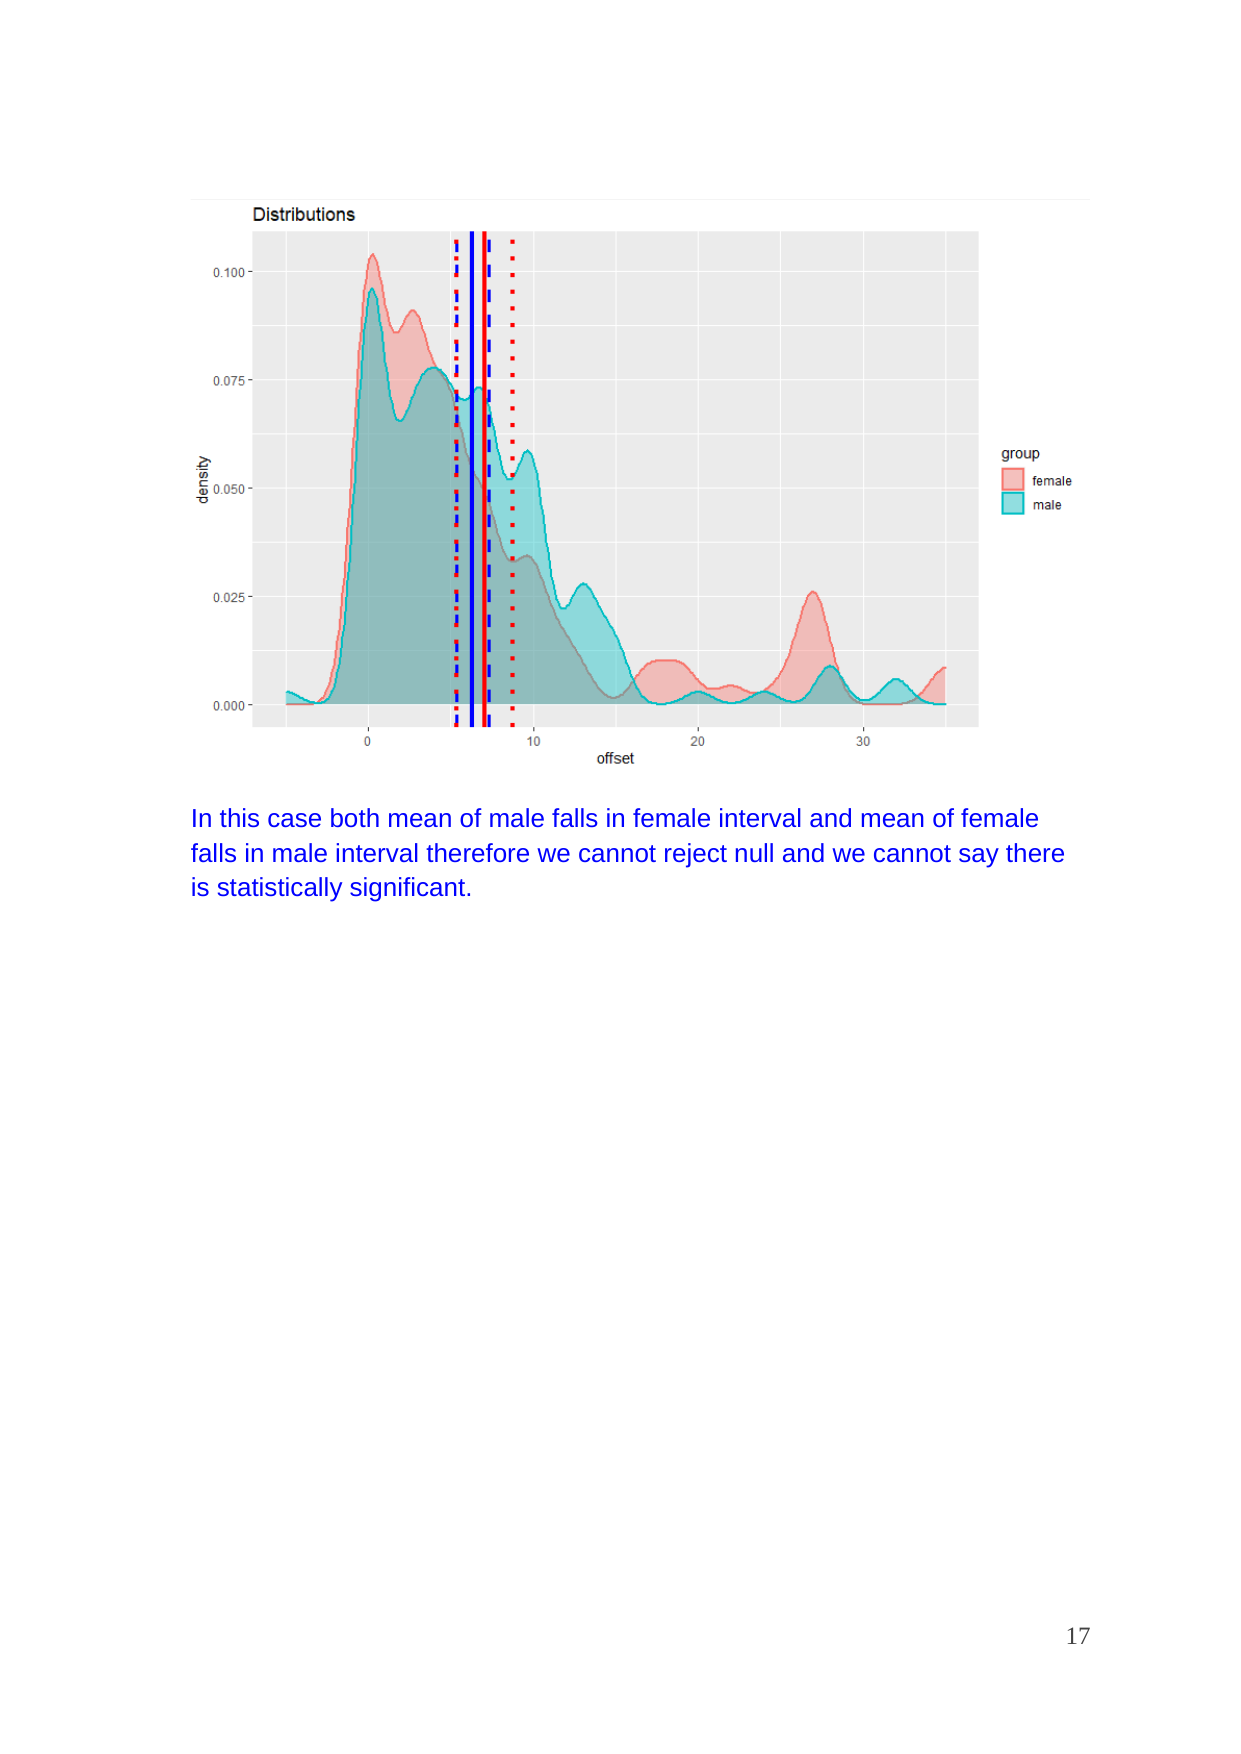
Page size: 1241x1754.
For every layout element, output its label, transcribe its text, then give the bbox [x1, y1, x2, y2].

picture [190, 199, 1090, 774]
text In this case both mean of male falls in female interval and mean of female falls in male interval therefore we cannot reject null and we cannot say there is statistically significant. [191, 803, 1090, 902]
